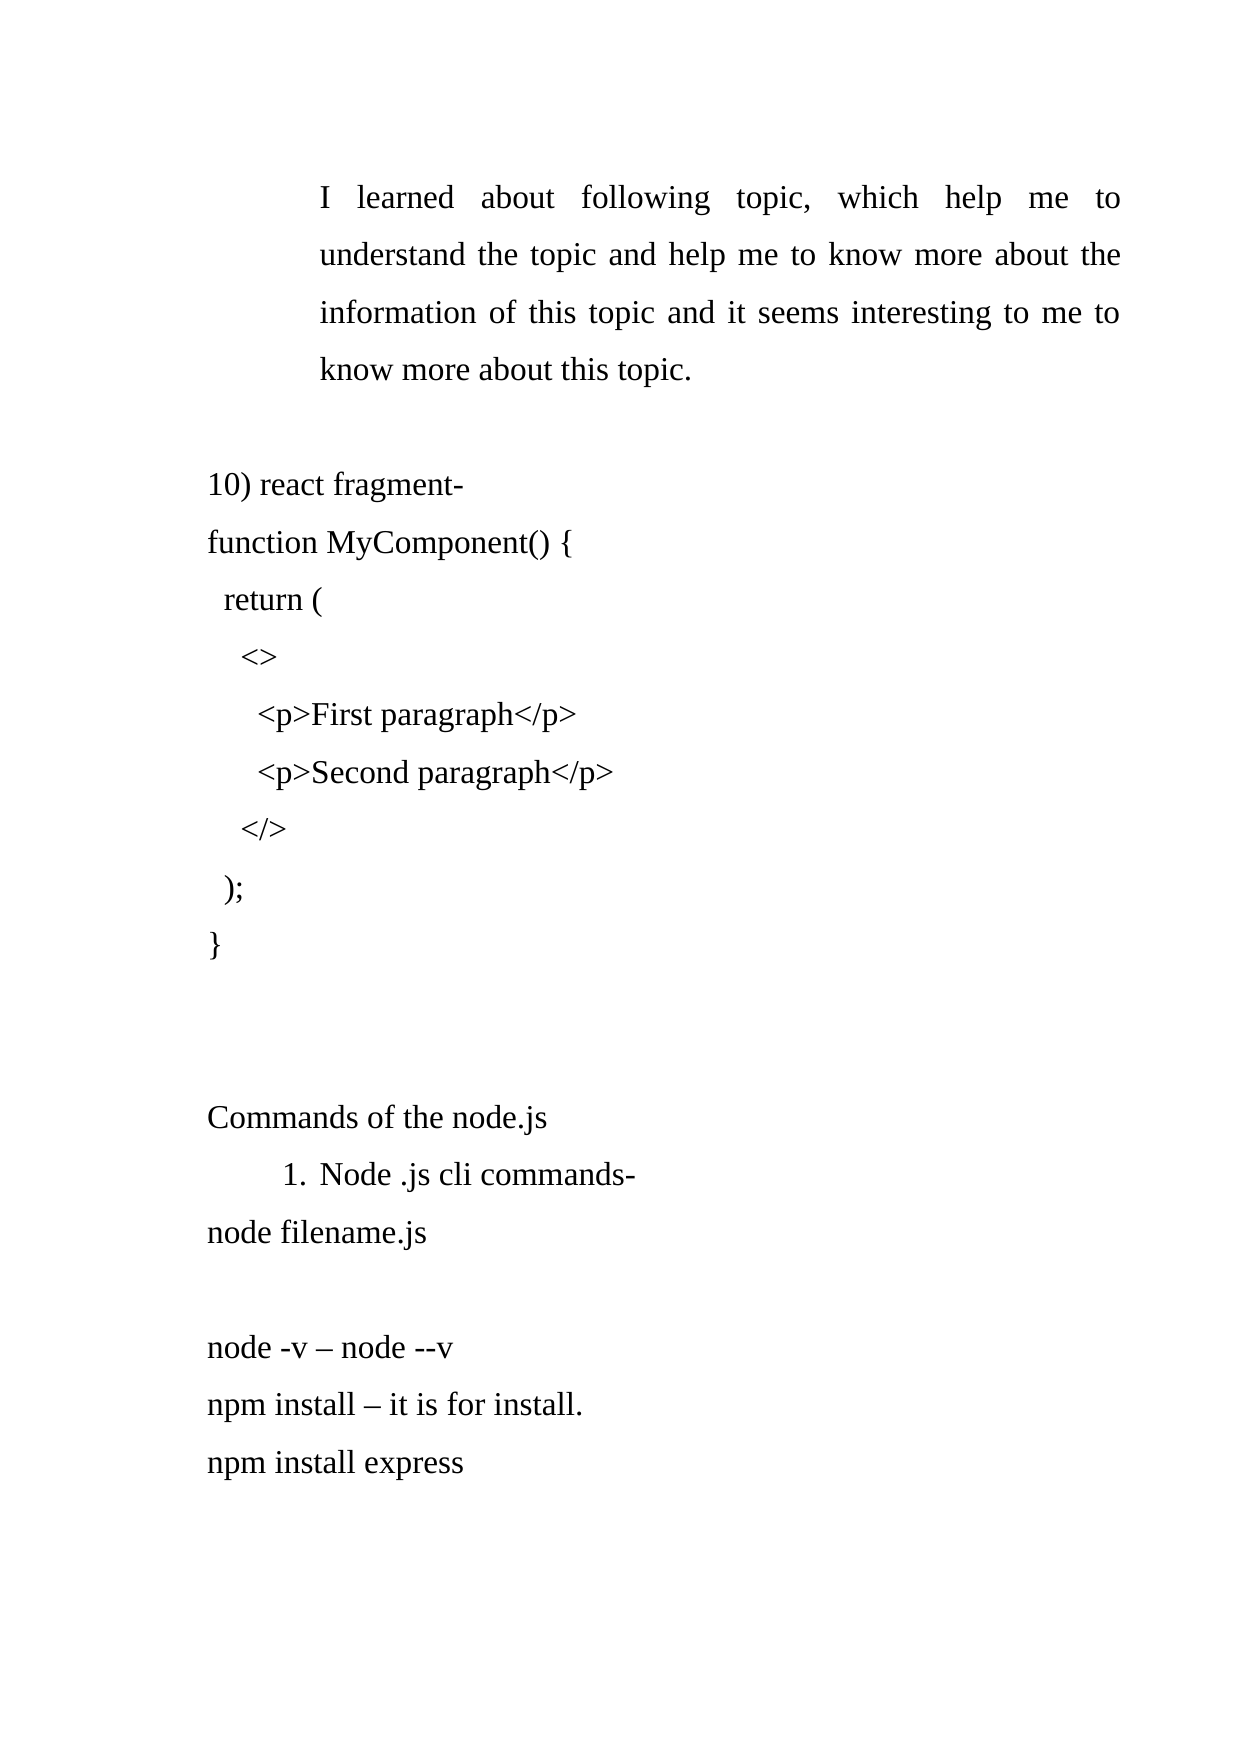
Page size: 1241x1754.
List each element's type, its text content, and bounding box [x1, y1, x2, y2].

text 10) react fragment- [207, 465, 1122, 503]
text Commands of the node.js [207, 1097, 1122, 1136]
list Node .js cli commands- [282, 1155, 1122, 1193]
text <p>First paragraph</p> [207, 695, 1122, 733]
text } [207, 925, 1122, 963]
text I learned about following topic, which help me to understand the topic and help me to know more about the information of this topic and it seems interesting to me to know more about this topic. [319, 177, 1122, 388]
text <p>Second paragraph</p> [207, 752, 1122, 791]
text npm install express [207, 1442, 1122, 1481]
text node -v – node --v [207, 1327, 1122, 1366]
text <> [207, 637, 1122, 676]
text function MyComponent() { [207, 522, 1122, 561]
text node filename.js [207, 1212, 1122, 1251]
text return ( [207, 580, 1122, 618]
text npm install – it is for install. [207, 1385, 1122, 1423]
text </> [207, 810, 1122, 848]
text ); [207, 867, 1122, 906]
